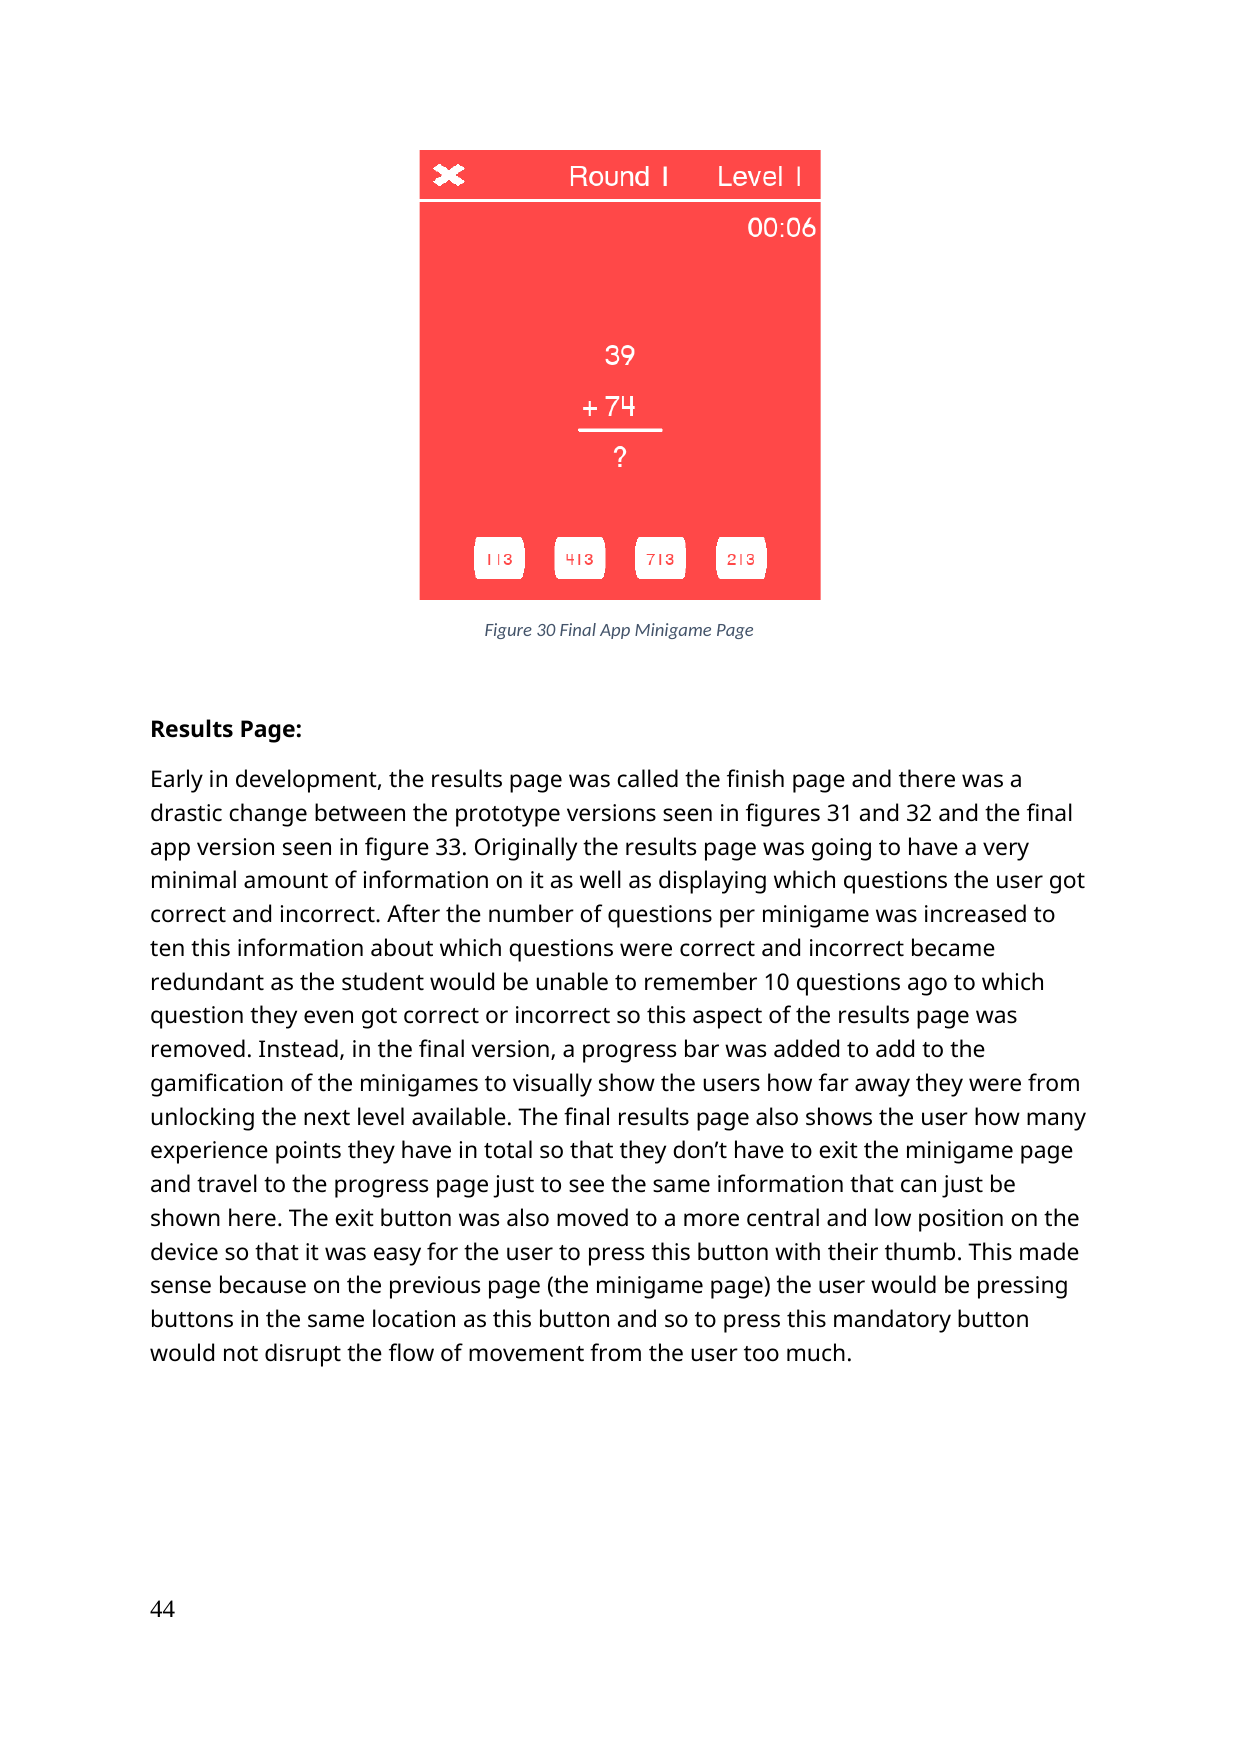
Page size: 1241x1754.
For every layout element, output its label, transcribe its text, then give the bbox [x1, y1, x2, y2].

picture [419, 150, 821, 600]
text Results Page: [150, 713, 1090, 744]
text Early in development, the results page was called the finish page and there was a drastic change between the prototype versions seen in figures 31 and 32 and the final app version seen in figure 33. Originally the results page was going to have a very minimal amount of information on it as well as displaying which questions the user got correct and incorrect. After the number of questions per minigame was increased to ten this information about which questions were correct and incorrect became redundant as the student would be unable to remember 10 questions ago to which question they even got correct or incorrect so this aspect of the results page was removed. Instead, in the final version, a progress bar was added to add to the gamification of the minigames to visually show the users how far away they were from unlocking the next level available. The final results page also shows the user how many experience points they have in total so that they don’t have to exit the minigame page and travel to the progress page just to see the same information that can just be shown here. The exit button was also moved to a more central and low position on the device so that it was easy for the user to press this button with their thumb. This made sense because on the previous page (the minigame page) the user would be pressing buttons in the same location as this button and so to press this mandatory button would not disrupt the flow of movement from the user too much. [150, 763, 1090, 1368]
